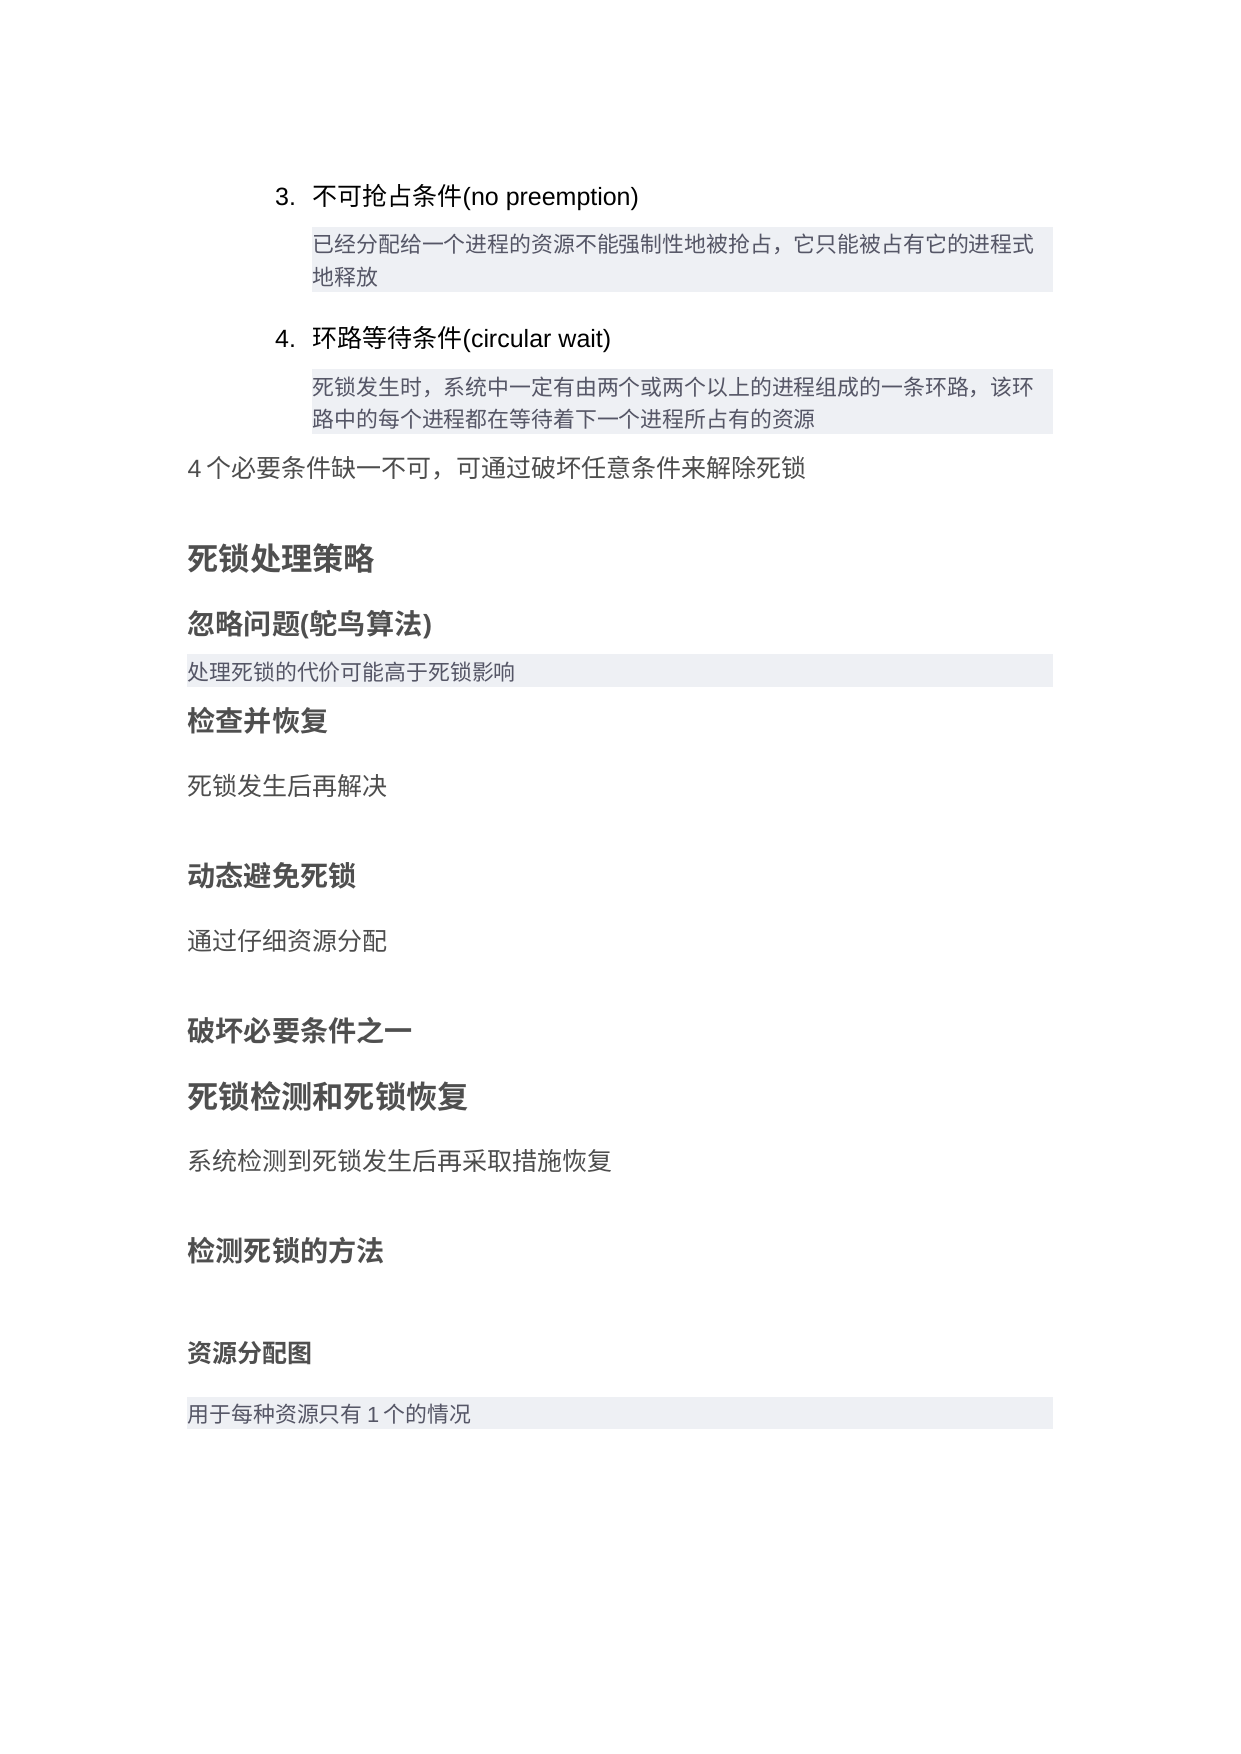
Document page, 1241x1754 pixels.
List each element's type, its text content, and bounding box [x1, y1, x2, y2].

text 检查并恢复 [187, 687, 1053, 752]
text 死锁发生后再解决 [187, 752, 1053, 817]
text 通过仔细资源分配 [187, 907, 1053, 972]
list 不可抢占条件(no preemption) [275, 162, 1053, 227]
list 环路等待条件(circular wait) [275, 304, 1053, 369]
text 破坏必要条件之一 [187, 997, 1053, 1062]
text 忽略问题(鸵鸟算法) [187, 589, 1053, 654]
text 处理死锁的代价可能高于死锁影响 [187, 654, 1053, 687]
text 死锁处理策略 [187, 524, 1053, 589]
text 4个必要条件缺一不可，可通过破坏任意条件来解除死锁 [187, 434, 1053, 499]
text 资源分配图 [187, 1319, 1053, 1384]
text 死锁检测和死锁恢复 [187, 1062, 1053, 1127]
text 已经分配给一个进程的资源不能强制性地被抢占，它只能被占有它的进程式地释放 [312, 227, 1053, 292]
text 用于每种资源只有1个的情况 [187, 1397, 1053, 1429]
text 死锁发生时，系统中一定有由两个或两个以上的进程组成的一条环路，该环路中的每个进程都在等待着下一个进程所占有的资源 [312, 369, 1053, 434]
text 系统检测到死锁发生后再采取措施恢复 [187, 1127, 1053, 1192]
text 检测死锁的方法 [187, 1217, 1053, 1282]
text 动态避免死锁 [187, 842, 1053, 907]
